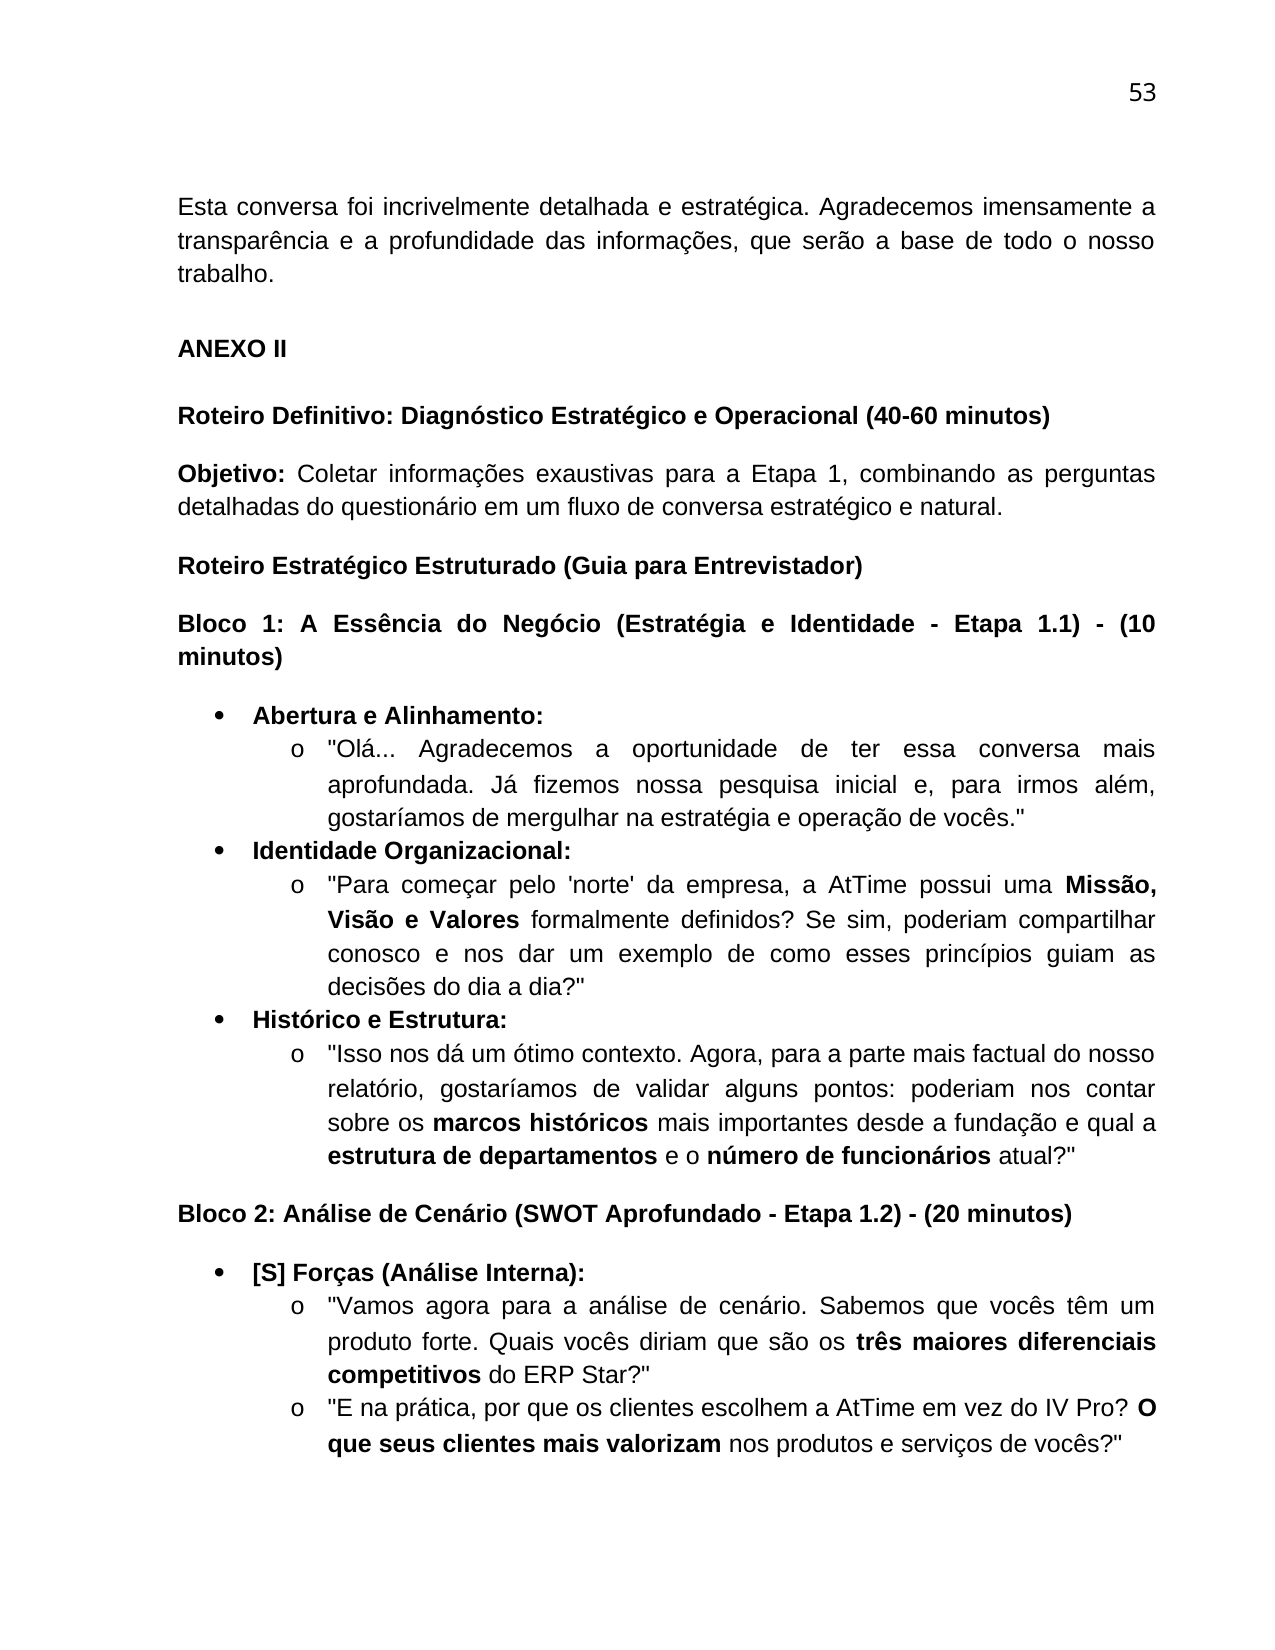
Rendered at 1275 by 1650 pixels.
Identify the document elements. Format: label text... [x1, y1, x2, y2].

list "Para começar pelo 'norte' da empresa, a AtTime possui uma Missão, Visão e Valores formalmente definidos? Se sim, poderiam compartilhar conosco e nos dar um exemplo de como esses princípios guiam as decisões do dia a dia?" [290, 870, 1157, 1001]
list "E na prática, por que os clientes escolhem a AtTime em vez do IV Pro? O que seus clientes mais valorizam nos produtos e serviços de vocês?" [290, 1393, 1157, 1457]
list "Isso nos dá um ótimo contexto. Agora, para a parte mais factual do nosso relatório, gostaríamos de validar alguns pontos: poderiam nos contar sobre os marcos históricos mais importantes desde a fundação e qual a estrutura de departamentos e o número de funcionários atual?" [290, 1039, 1157, 1170]
list Histórico e Estrutura: [215, 1005, 1157, 1034]
list Abertura e Alinhamento: [215, 701, 1157, 729]
subtitle ANEXO II [177, 334, 1157, 363]
text Esta conversa foi incrivelmente detalhada e estratégica. Agradecemos imensamente a transparência e a profundidade das informações, que serão a base de todo o nosso trabalho. [177, 192, 1157, 288]
list "Vamos agora para a análise de cenário. Sabemos que vocês têm um produto forte. Quais vocês diriam que são os três maiores diferenciais competitivos do ERP Star?" [290, 1291, 1157, 1389]
list [S] Forças (Análise Interna): [215, 1258, 1157, 1286]
text Objetivo: Coletar informações exaustivas para a Etapa 1, combinando as perguntas detalhadas do questionário em um fluxo de conversa estratégico e natural. [177, 459, 1157, 521]
text Roteiro Definitivo: Diagnóstico Estratégico e Operacional (40-60 minutos) [177, 401, 1157, 429]
list "Olá... Agradecemos a oportunidade de ter essa conversa mais aprofundada. Já fizemos nossa pesquisa inicial e, para irmos além, gostaríamos de mergulhar na estratégia e operação de vocês." [290, 734, 1157, 832]
text Bloco 2: Análise de Cenário (SWOT Aprofundado - Etapa 1.2) - (20 minutos) [177, 1199, 1157, 1228]
list Identidade Organizacional: [215, 836, 1157, 865]
text Bloco 1: A Essência do Negócio (Estratégia e Identidade - Etapa 1.1) - (10 minutos) [177, 609, 1157, 671]
text Roteiro Estratégico Estruturado (Guia para Entrevistador) [177, 551, 1157, 579]
